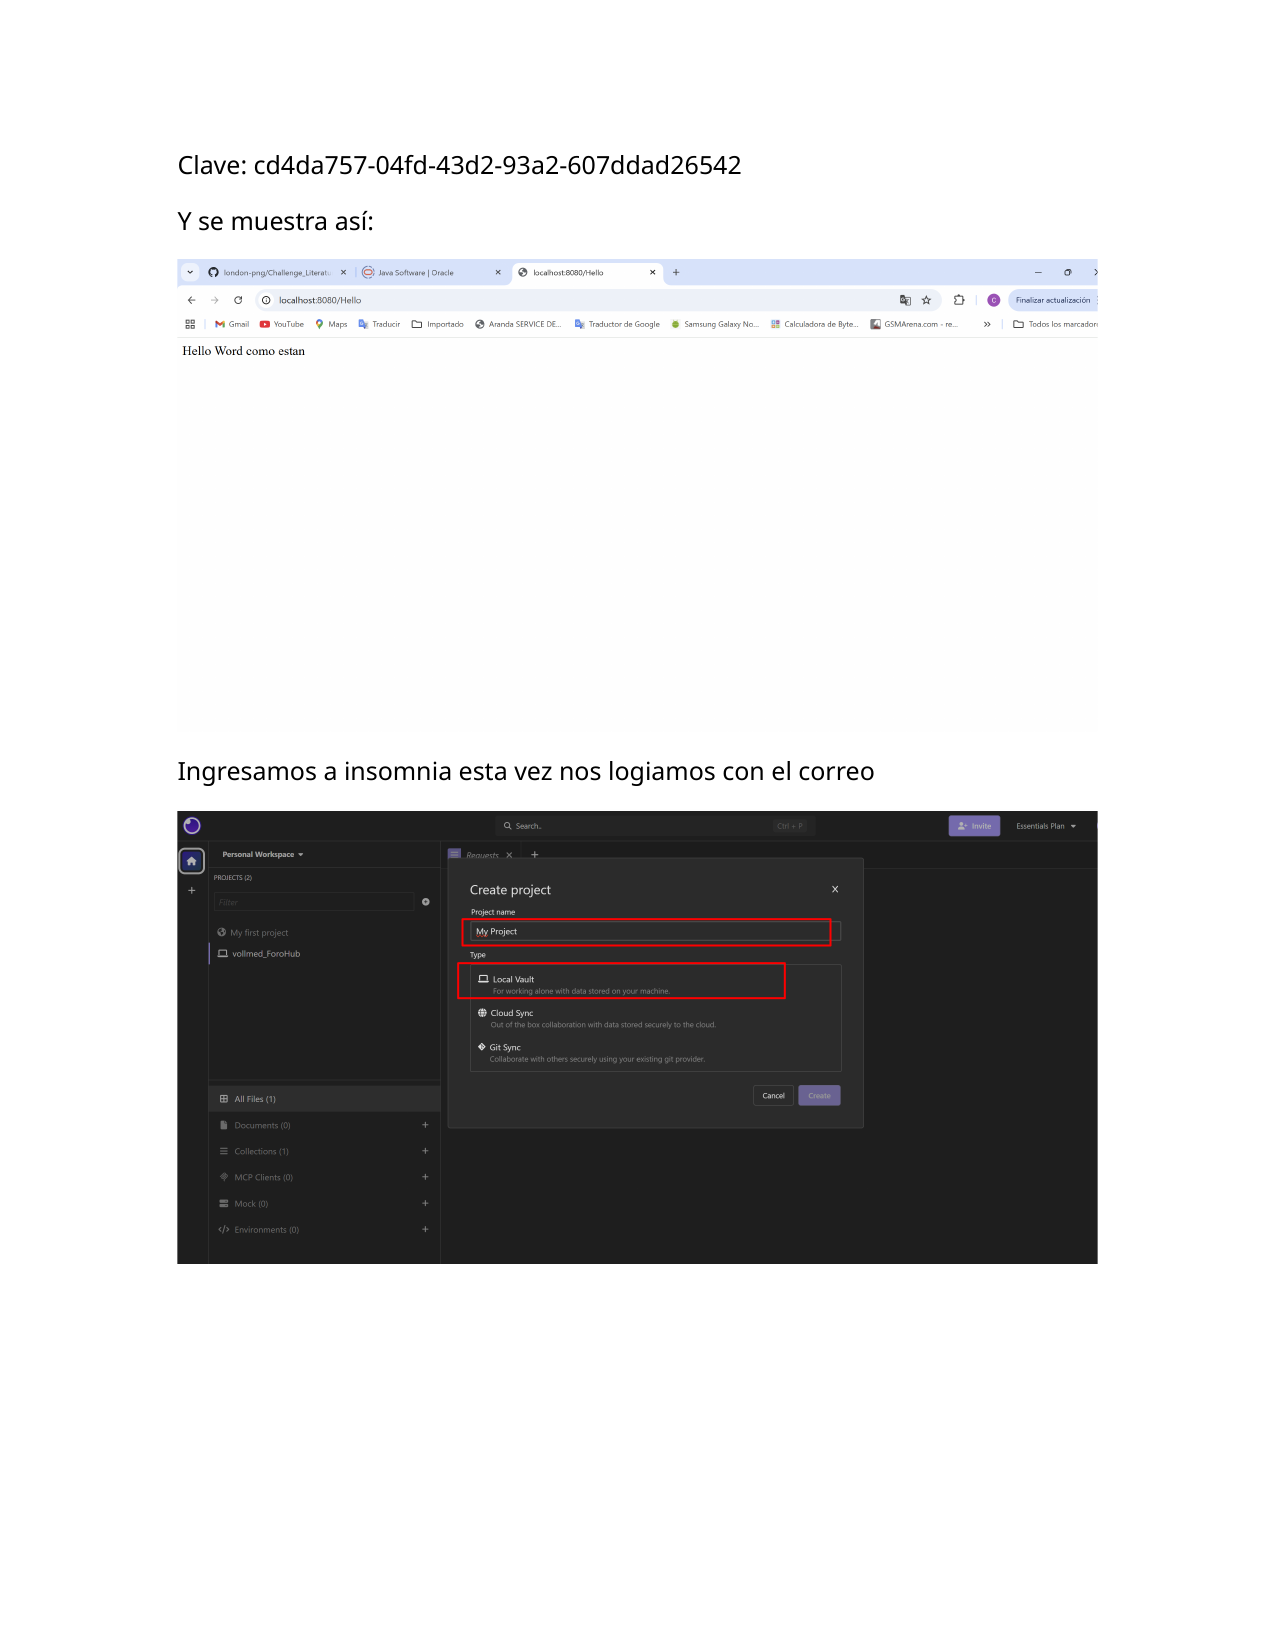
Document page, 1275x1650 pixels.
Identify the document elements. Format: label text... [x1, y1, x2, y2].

text Ingresamos a insomnia esta vez nos logiamos con el correo [177, 753, 1098, 787]
picture [177, 259, 1098, 732]
text Y se muestra así: [177, 203, 1098, 237]
text Clave: cd4da757-04fd-43d2-93a2-607ddad26542 [177, 148, 1098, 182]
picture [177, 809, 1098, 1264]
